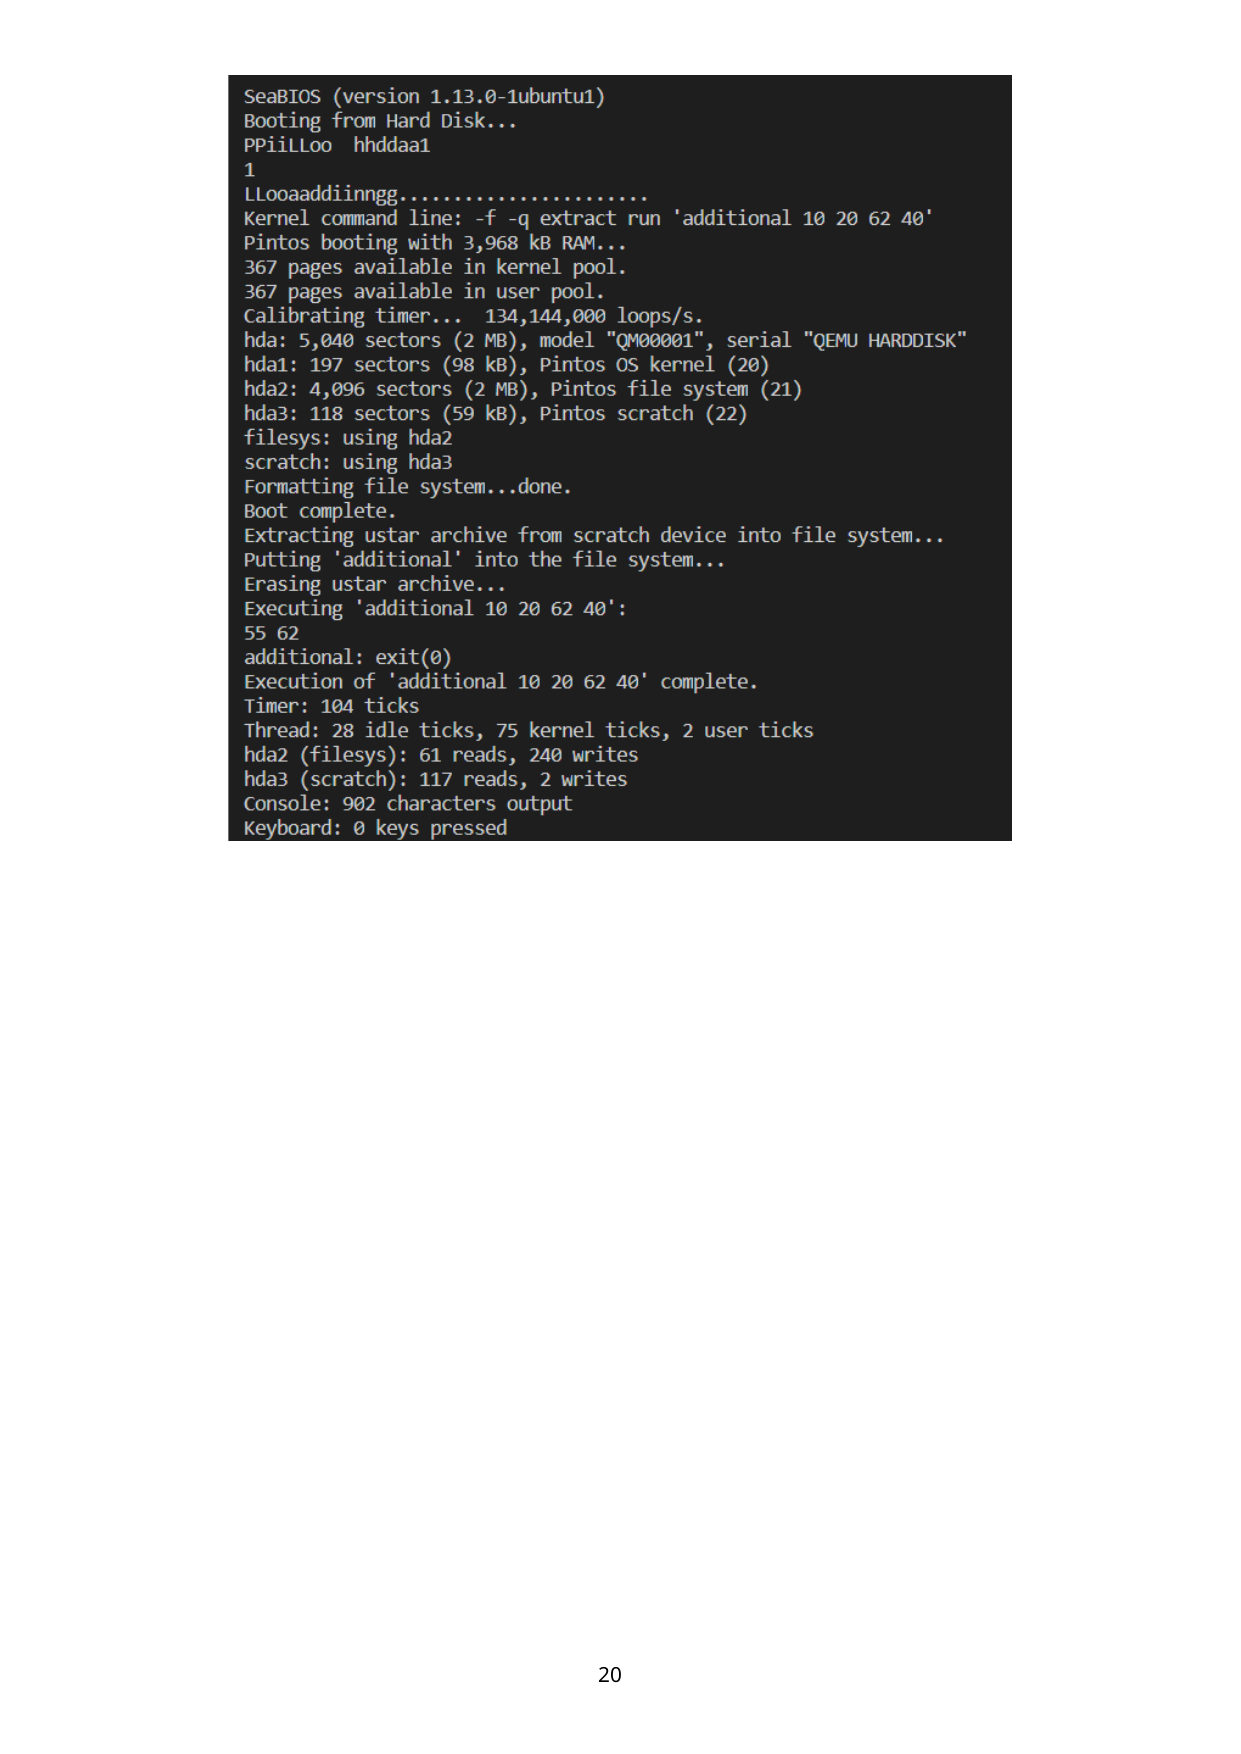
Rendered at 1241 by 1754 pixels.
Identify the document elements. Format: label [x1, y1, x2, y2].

picture [228, 75, 1012, 841]
